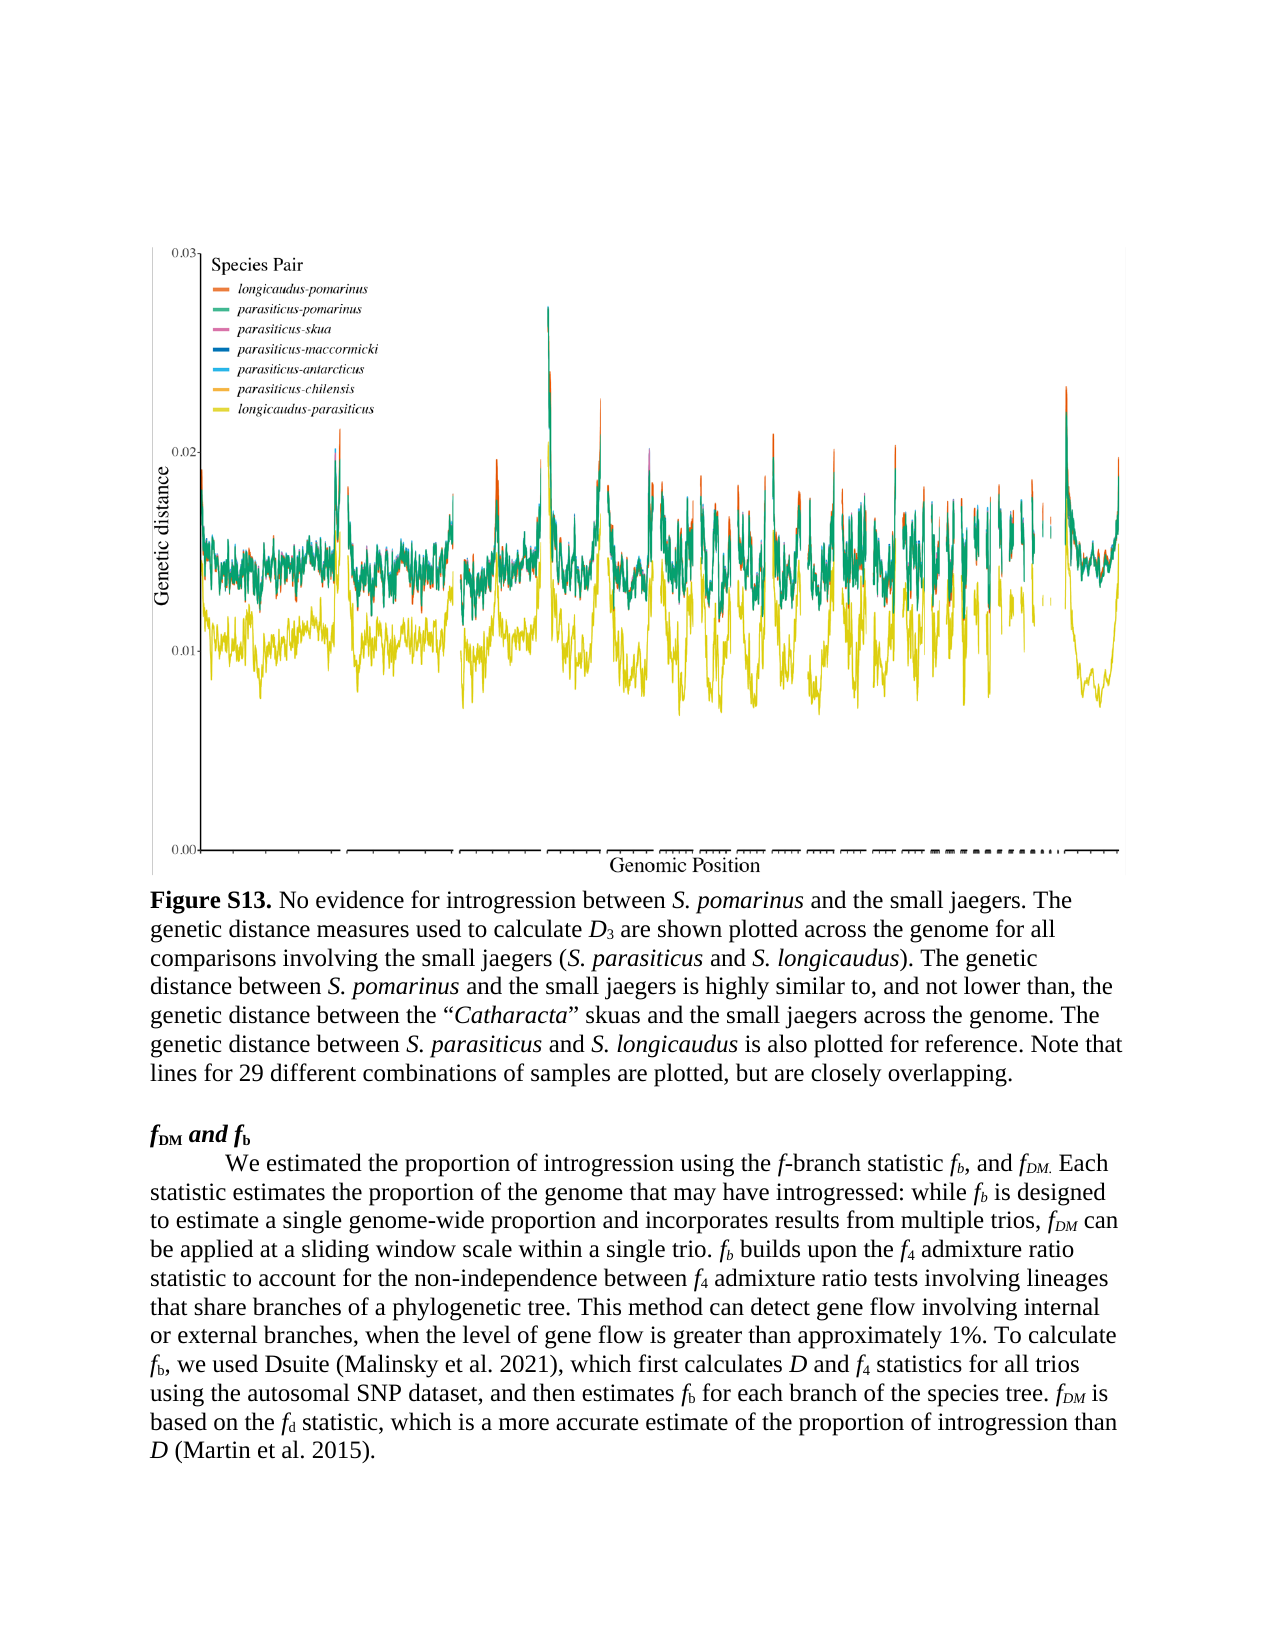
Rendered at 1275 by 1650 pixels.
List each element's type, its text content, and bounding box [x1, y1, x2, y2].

text We estimated the proportion of introgression using the f-branch statistic fb, and fDM. Each statistic estimates the proportion of the genome that may have introgressed: while fb is designed to estimate a single genome-wide proportion and incorporates results from multiple trios, fDM can be applied at a sliding window scale within a single trio. fb builds upon the f4 admixture ratio statistic to account for the non-independence between f4 admixture ratio tests involving lineages that share branches of a phylogenetic tree. This method can detect gene flow involving internal or external branches, when the level of gene flow is greater than approximately 1%. To calculate fb, we used Dsuite (Malinsky et al. 2021), which first calculates D and f4 statistics for all trios using the autosomal SNP dataset, and then estimates fb for each branch of the species tree. fDM is based on the fd statistic, which is a more accurate estimate of the proportion of introgression than D (Martin et al. 2015). [150, 1148, 1125, 1464]
picture [150, 245, 1125, 881]
subtitle Figure S13. No evidence for introgression between S. pomarinus and the small jaegers. The genetic distance measures used to calculate D3 are shown plotted across the genome for all comparisons involving the small jaegers (S. parasiticus and S. longicaudus). The genetic distance between S. pomarinus and the small jaegers is highly similar to, and not lower than, the genetic distance between the “Catharacta” skuas and the small jaegers across the genome. The genetic distance between S. parasiticus and S. longicaudus is also plotted for reference. Note that lines for 29 different combinations of samples are plotted, but are closely overlapping. [150, 885, 1125, 1086]
subtitle fDM and fb [150, 1119, 1125, 1148]
